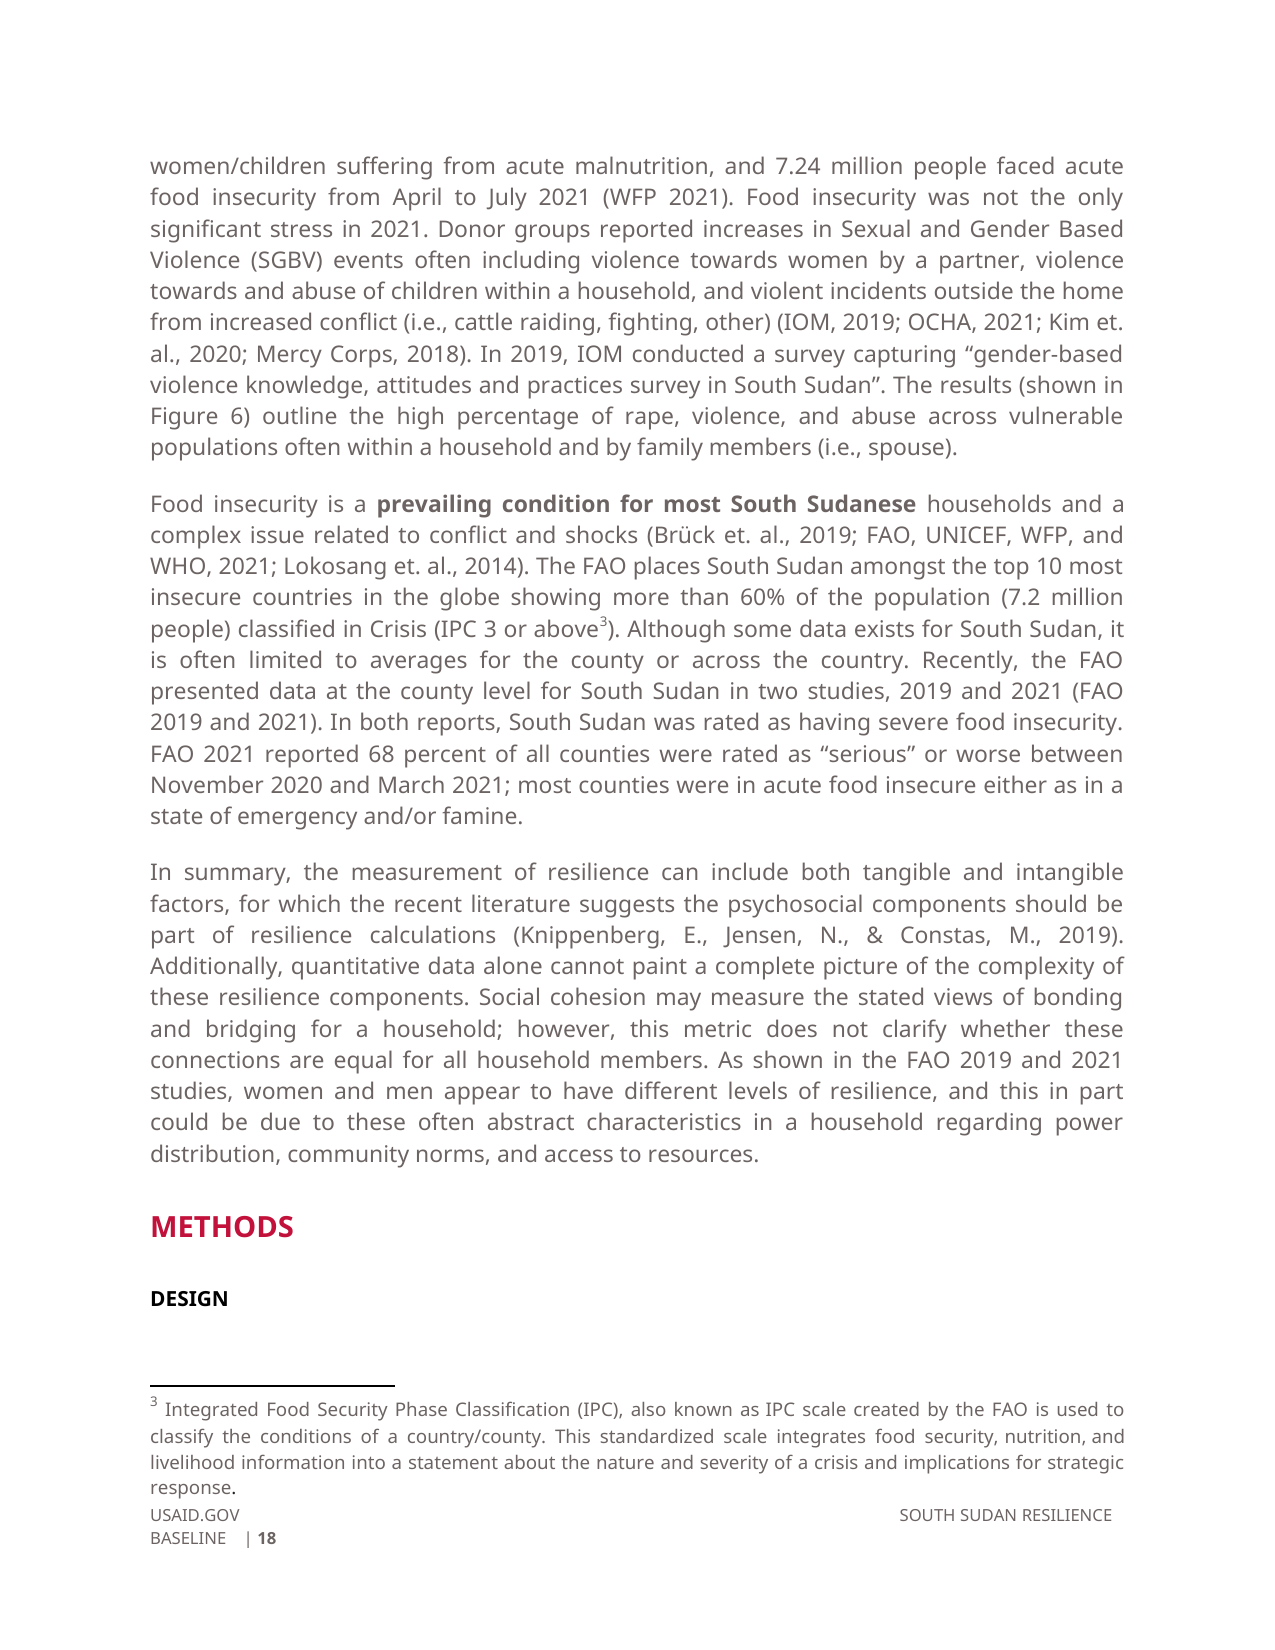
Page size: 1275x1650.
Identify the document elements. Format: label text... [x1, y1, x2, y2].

subtitle Methods [150, 1206, 1125, 1246]
text Food insecurity is a prevailing condition for most South Sudanese households and a complex issue related to conflict and shocks (Brück et. al., 2019; FAO, UNICEF, WFP, and WHO, 2021; Lokosang et. al., 2014). The FAO places South Sudan amongst the top 10 most insecure countries in the globe showing more than 60% of the population (7.2 million people) classified in Crisis (IPC 3 or above). Although some data exists for South Sudan, it is often limited to averages for the county or across the country. Recently, the FAO presented data at the county level for South Sudan in two studies, 2019 and 2021 (FAO 2019 and 2021). In both reports, South Sudan was rated as having severe food insecurity. FAO 2021 reported 68 percent of all counties were rated as “serious” or worse between November 2020 and March 2021; most counties were in acute food insecure either as in a state of emergency and/or famine. [150, 487, 1125, 831]
text In summary, the measurement of resilience can include both tangible and intangible factors, for which the recent literature suggests the psychosocial components should be part of resilience calculations (Knippenberg, E., Jensen, N., & Constas, M., 2019). Additionally, quantitative data alone cannot paint a complete picture of the complexity of these resilience components. Social cohesion may measure the stated views of bonding and bridging for a household; however, this metric does not clarify whether these connections are equal for all household members. As shown in the FAO 2019 and 2021 studies, women and men appear to have different levels of resilience, and this in part could be due to these often abstract characteristics in a household regarding power distribution, community norms, and access to resources. [150, 856, 1125, 1169]
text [150, 150, 1125, 462]
subtitle Design [150, 1283, 1125, 1313]
